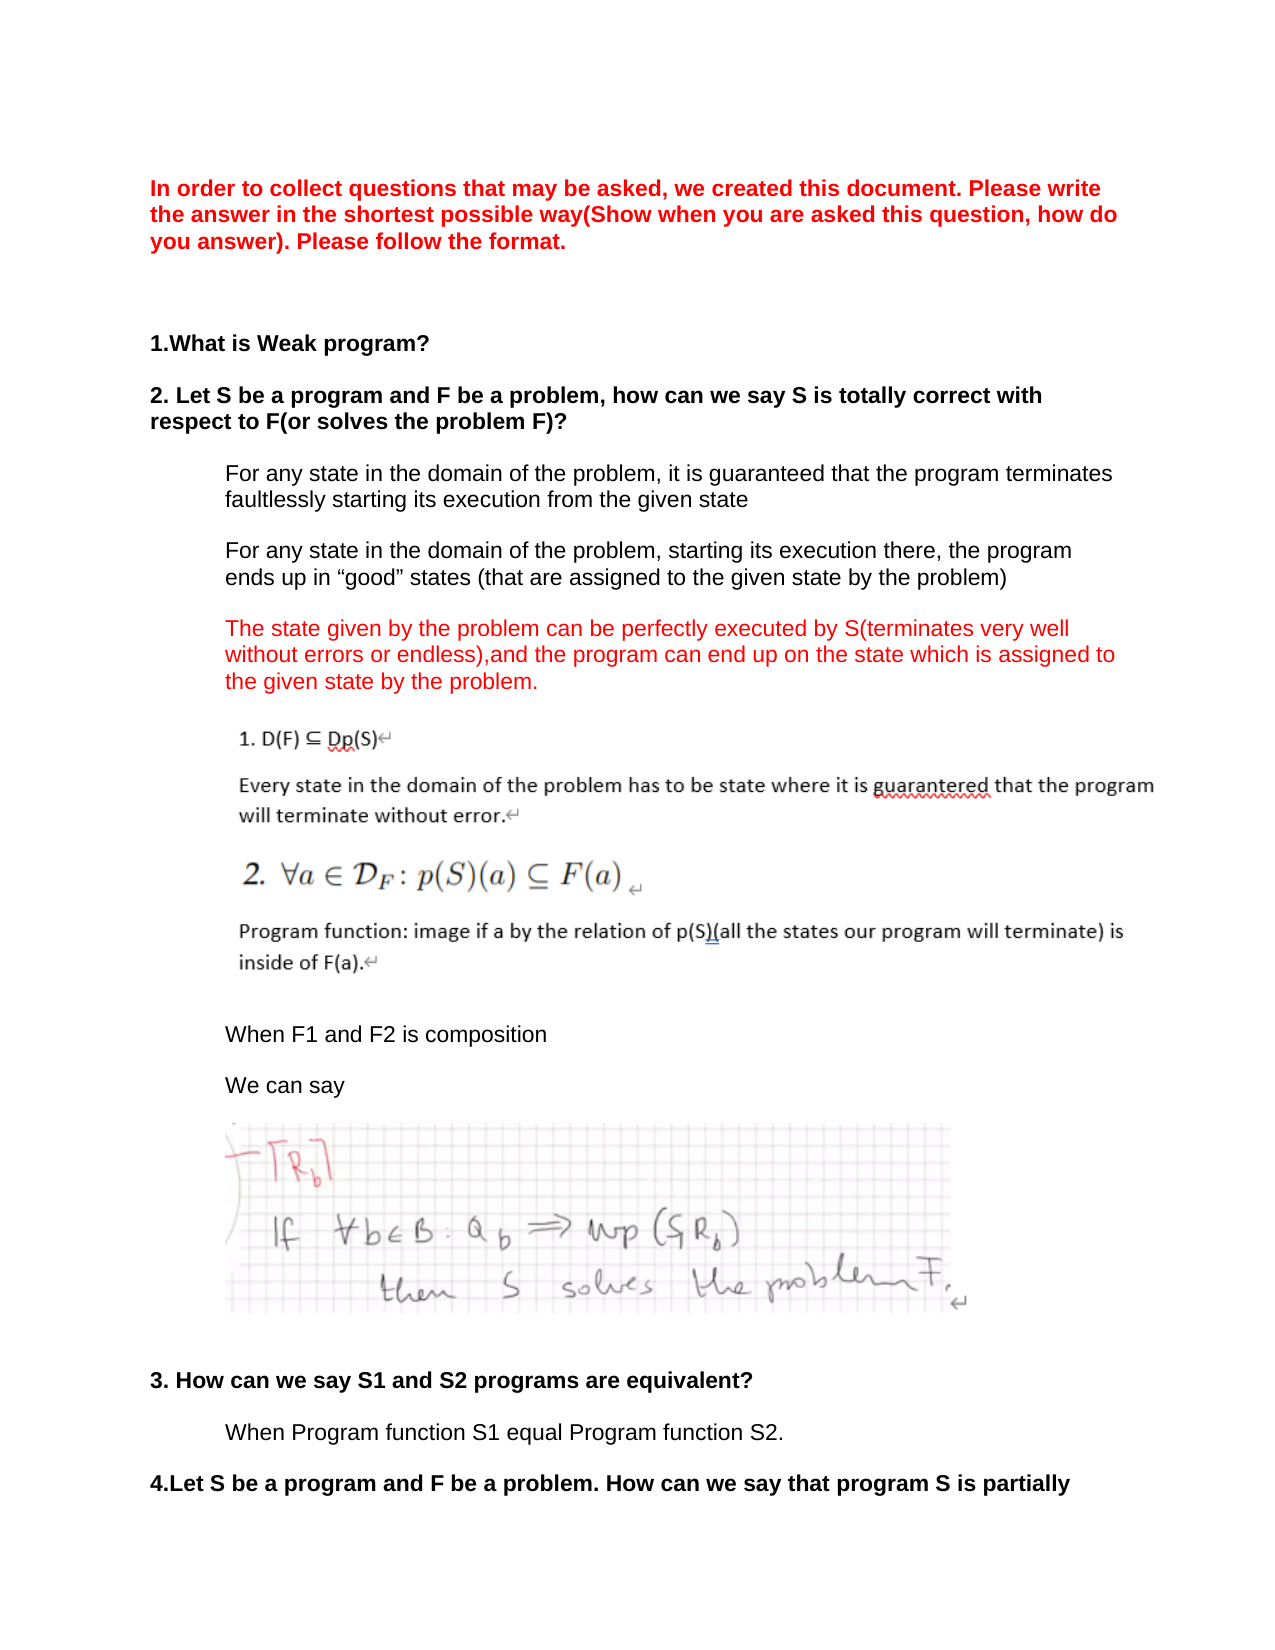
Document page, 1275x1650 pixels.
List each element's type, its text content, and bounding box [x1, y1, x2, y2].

text 3. How can we say S1 and S2 programs are equivalent? [150, 1367, 1125, 1394]
text For any state in the domain of the problem, it is guaranteed that the program terminates faultlessly starting its execution from the given state [225, 459, 1125, 512]
text 4.Let S be a program and F be a problem. How can we say that program S is partially [150, 1470, 1125, 1497]
text We can say [225, 1072, 1125, 1099]
picture [225, 718, 1200, 996]
text When F1 and F2 is composition [225, 1021, 1125, 1047]
text The state given by the problem can be perfectly executed by S(terminates very well without errors or endless),and the program can end up on the state which is assigned to the given state by the problem. [225, 615, 1125, 694]
text 2. Let S be a program and F be a problem, how can we say S is totally correct with respect to F(or solves the problem F)? [150, 382, 1125, 434]
text For any state in the domain of the problem, starting its execution there, the program ends up in “good” states (that are assigned to the given state by the problem) [225, 537, 1125, 590]
text In order to collect questions that may be asked, we created this document. Please write the answer in the shortest possible way(Show when you are asked this question, how do you answer). Please follow the format. [150, 175, 1125, 254]
text 1.What is Weak program? [150, 330, 1125, 357]
picture [225, 1123, 1029, 1343]
text When Program function S1 equal Program function S2. [150, 1419, 1125, 1445]
